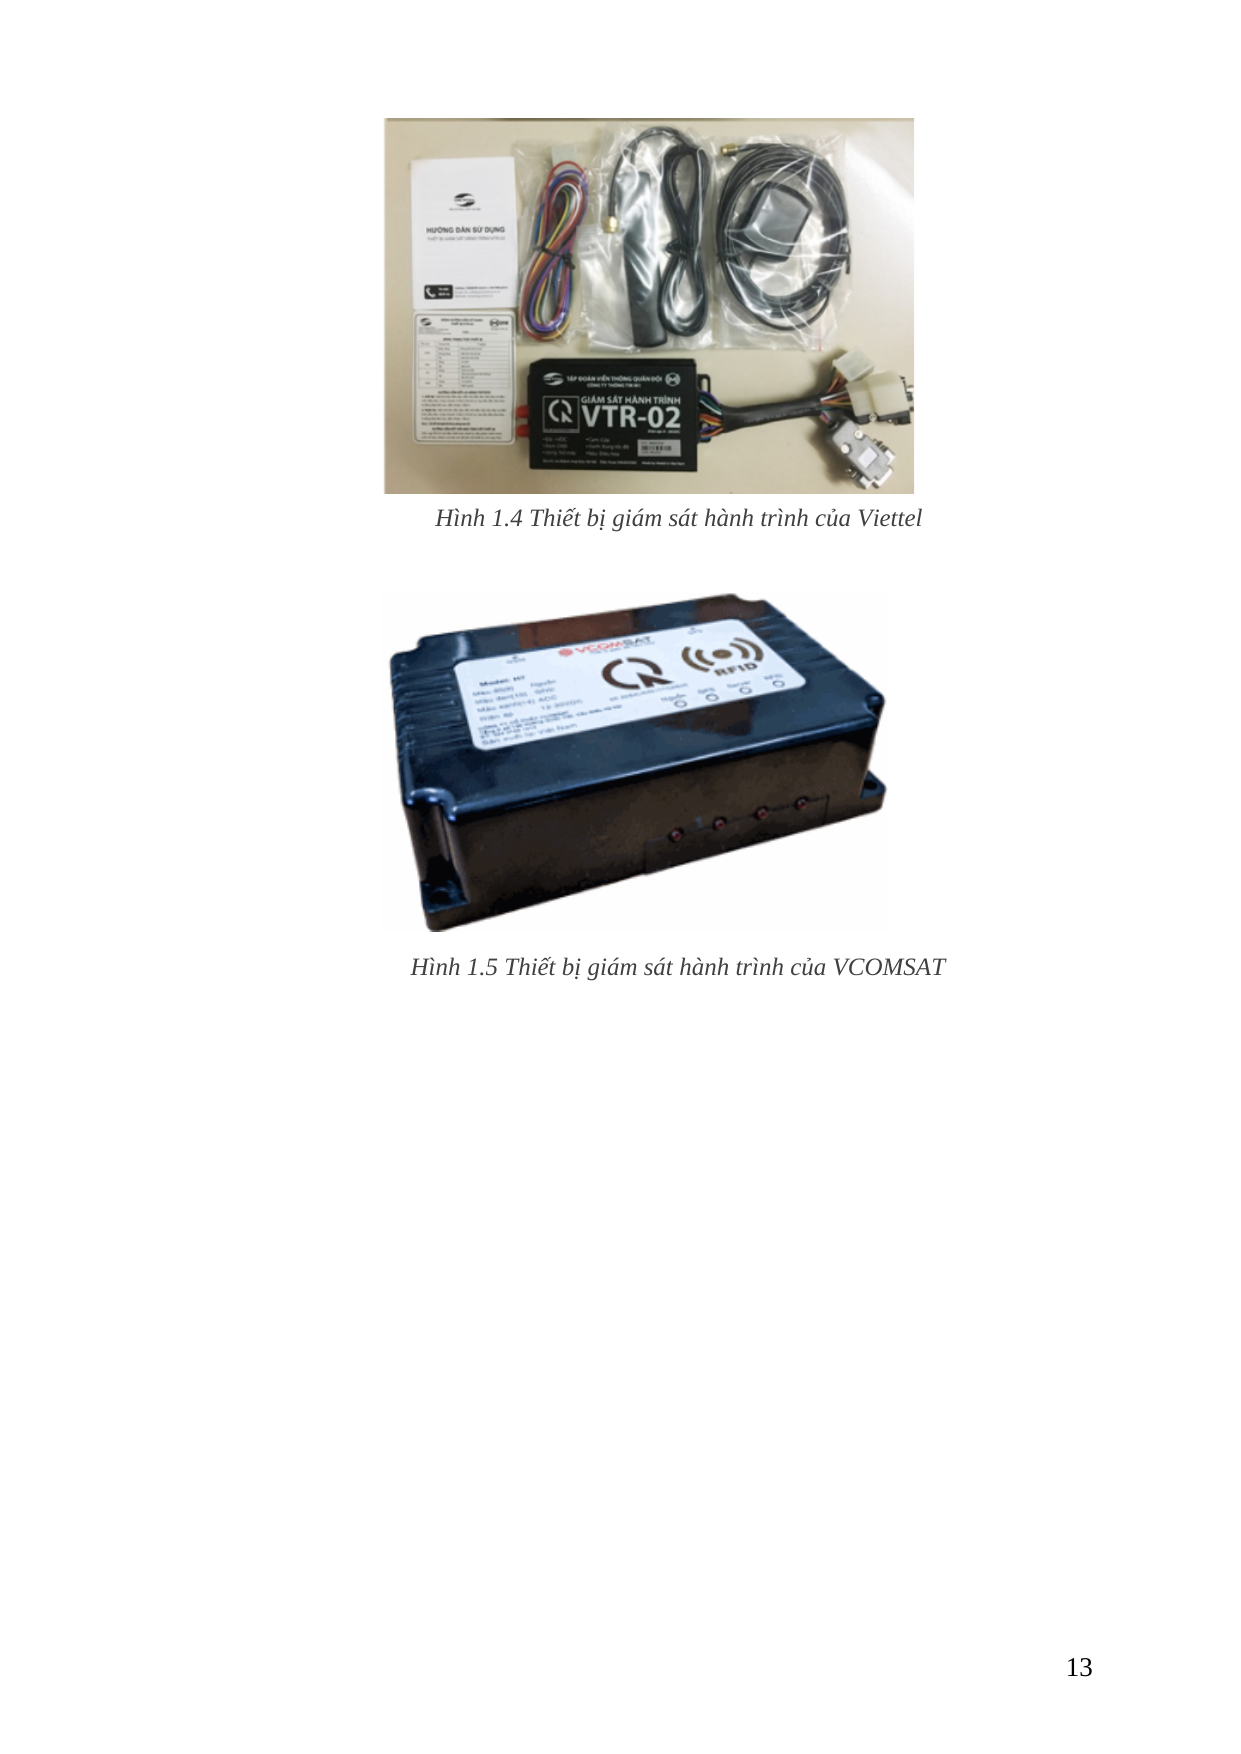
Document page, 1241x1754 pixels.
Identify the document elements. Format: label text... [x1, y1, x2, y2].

text Hình . Thiết bị giám sát hành trình của VCOMSAT [207, 952, 1092, 981]
picture [382, 592, 888, 932]
text Hình . Thiết bị giám sát hành trình của Viettel [207, 503, 1092, 531]
picture [382, 118, 915, 494]
